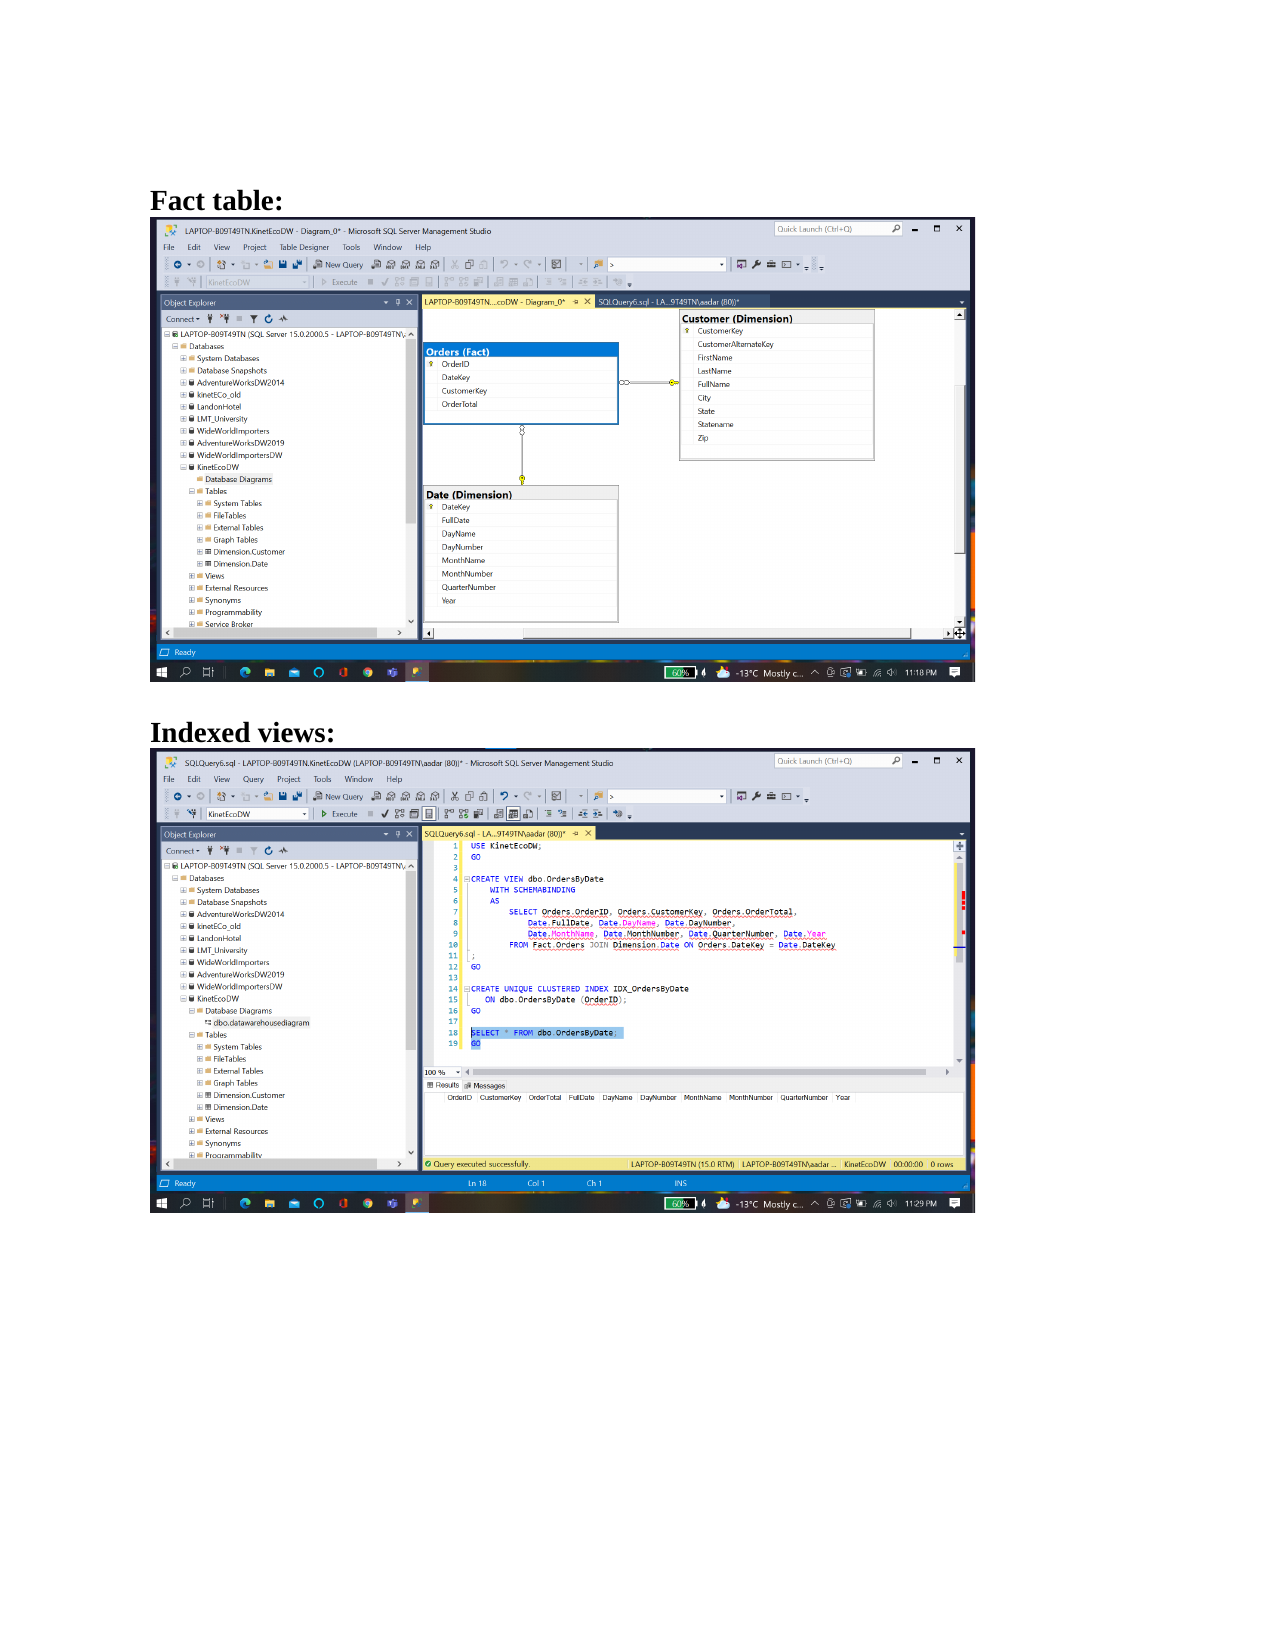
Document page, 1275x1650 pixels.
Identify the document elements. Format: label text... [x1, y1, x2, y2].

picture [150, 217, 976, 682]
text Fact table: [150, 183, 1125, 217]
picture [150, 748, 976, 1213]
text Indexed views: [150, 715, 1125, 748]
